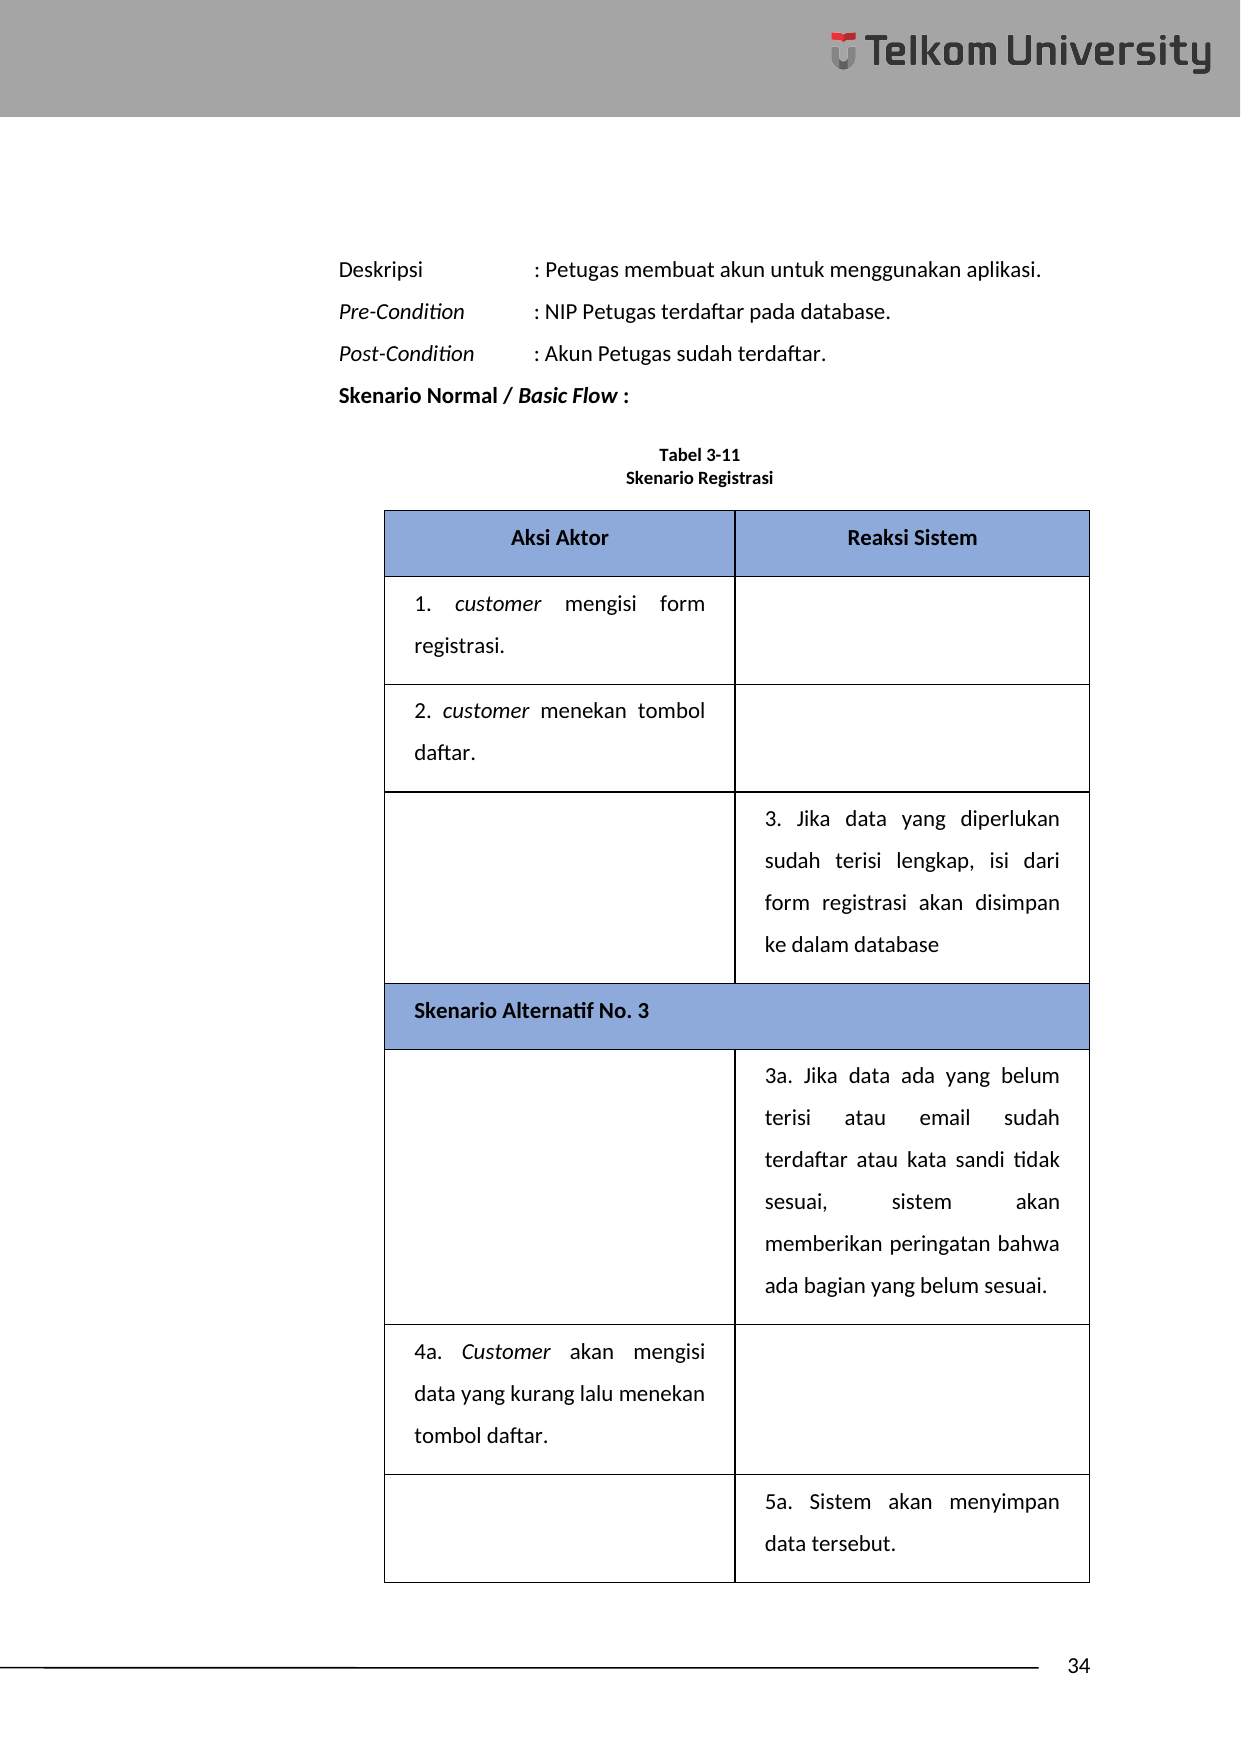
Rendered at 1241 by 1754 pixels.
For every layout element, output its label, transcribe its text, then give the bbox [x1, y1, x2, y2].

table_cell 3. Jika data yang diperlukan sudah terisi lengkap, isi dari form registrasi akan disimpan ke dalam database [736, 793, 1089, 983]
table_cell 1. customer mengisi form registrasi. [385, 577, 734, 684]
list Deskripsi : Petugas membuat akun untuk menggunakan aplikasi. [338, 255, 1090, 283]
list Pre-Condition : NIP Petugas terdaftar pada database. [338, 297, 1090, 325]
table_header Reaksi Sistem [736, 511, 1089, 576]
list Post-Condition : Akun Petugas sudah terdaftar. [338, 339, 1090, 367]
table_cell [736, 577, 1089, 684]
table_cell [736, 1325, 1089, 1474]
table_cell 5a. Sistem akan menyimpan data tersebut. [736, 1475, 1089, 1582]
picture [831, 32, 1211, 74]
table_cell [385, 1475, 734, 1582]
table_header Aksi Aktor [385, 511, 734, 576]
table_cell 4a. Customer akan mengisi data yang kurang lalu menekan tombol daftar. [385, 1325, 734, 1474]
table_cell [385, 793, 734, 983]
table_cell [736, 685, 1089, 791]
table_cell 2. customer menekan tombol daftar. [385, 685, 734, 791]
table_cell Skenario Alternatif No. 3 [385, 984, 1089, 1049]
table_cell [385, 1050, 734, 1324]
table_cell 3a. Jika data ada yang belum terisi atau email sudah terdaftar atau kata sandi tidak sesuai, sistem akan memberikan peringatan bahwa ada bagian yang belum sesuai. [736, 1050, 1089, 1324]
list Skenario Normal / Basic Flow : [338, 381, 1090, 409]
